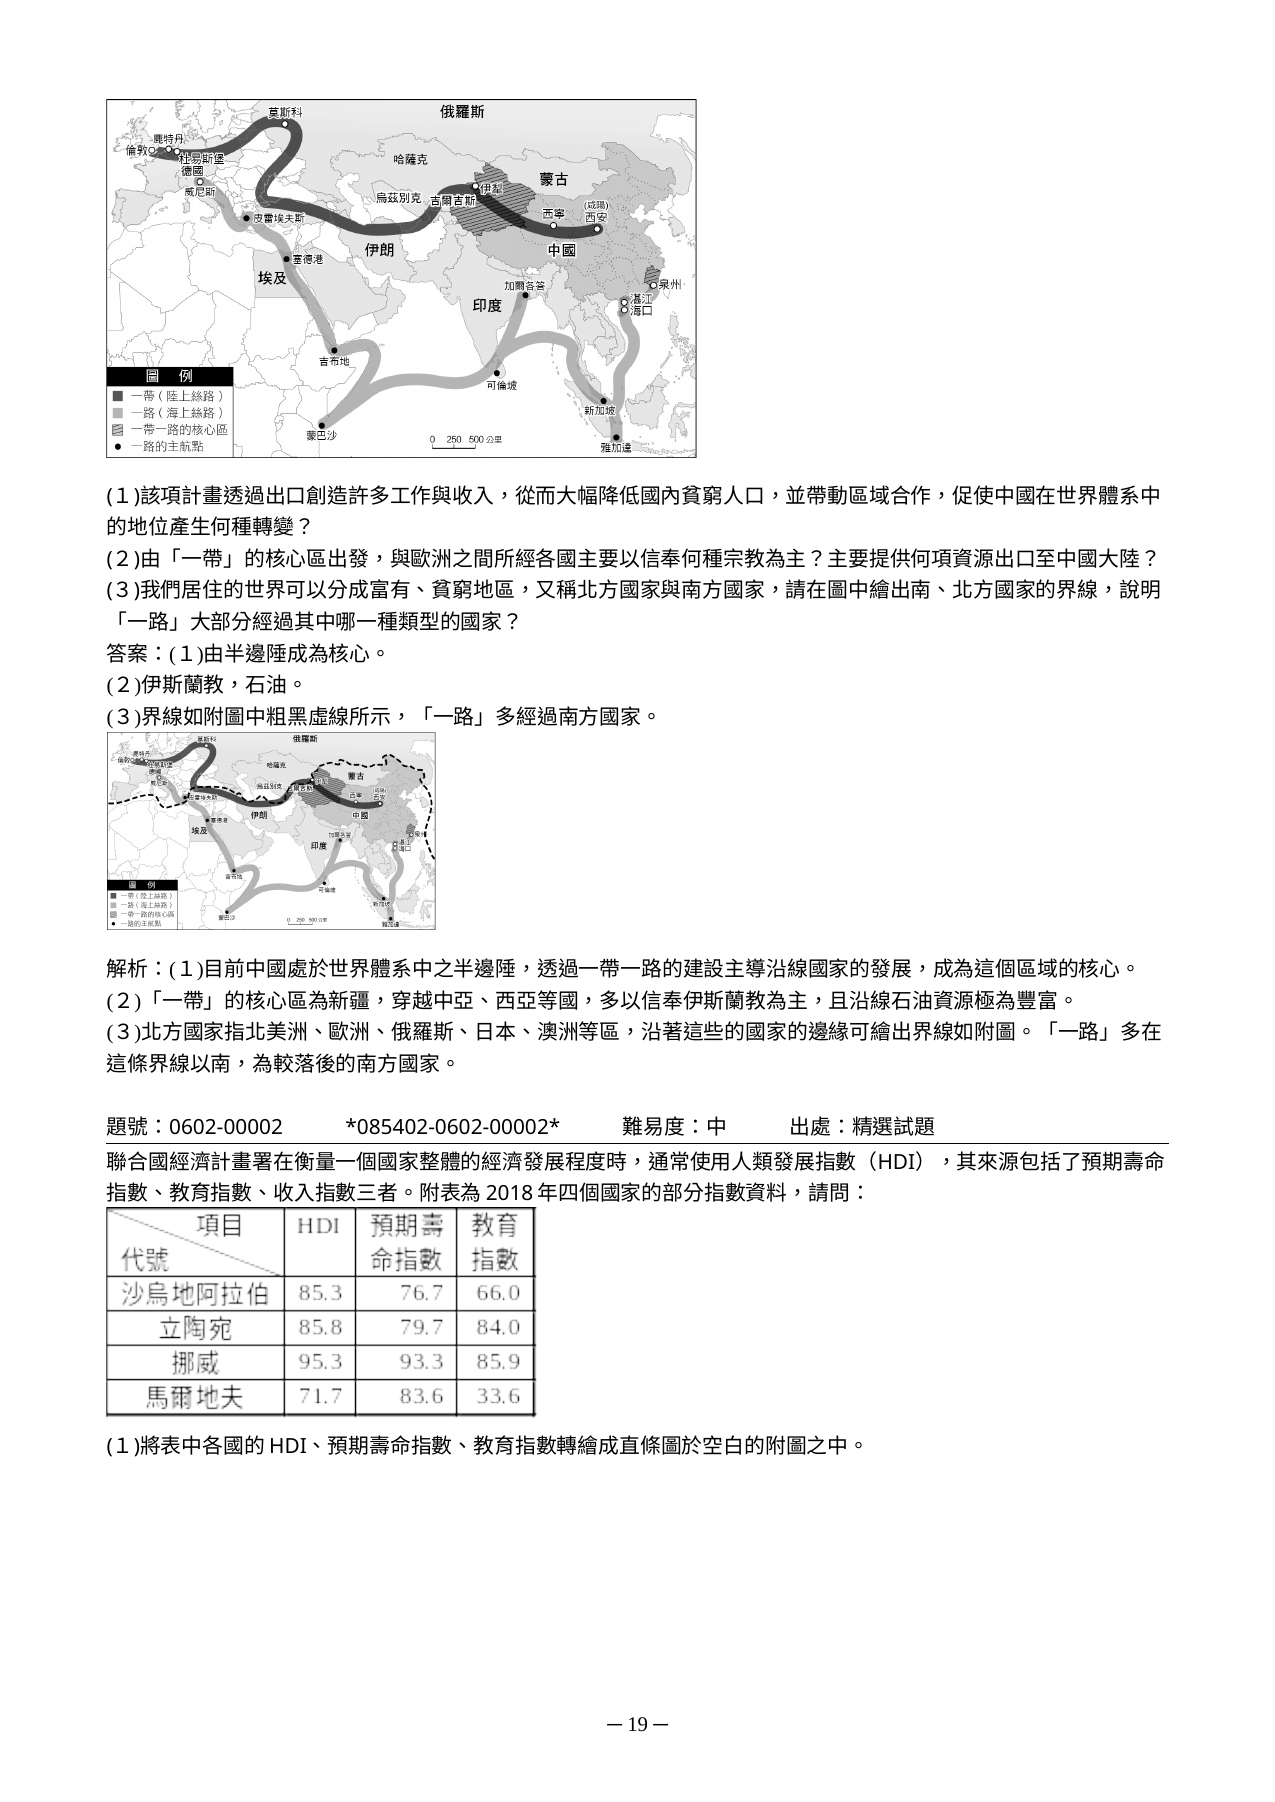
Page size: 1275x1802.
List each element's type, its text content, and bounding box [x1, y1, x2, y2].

picture [106, 99, 697, 458]
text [106, 1144, 1169, 1460]
text 題號：0602-00002 *085402-0602-00002* 難易度：中 出處：精選試題 [106, 1110, 1169, 1143]
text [106, 100, 1169, 636]
picture [106, 731, 437, 930]
text 答案：(１)由半邊陲成為核心。 (２)伊斯蘭教，石油。 (３)界線如附圖中粗黑虛線所示，「一路」多經過南方國家。 [106, 636, 1169, 731]
text 解析：(１)目前中國處於世界體系中之半邊陲，透過一帶一路的建設主導沿線國家的發展，成為這個區域的核心。 (２)「一帶」的核心區為新疆，穿越中亞、西亞等國，多以信奉伊斯蘭教為主，且沿線石油資源極為豐富。 (３)北方國家指北美洲、歐洲、俄羅斯、日本、澳洲等區，沿著這些的國家的邊緣可繪出界線如附圖。「一路」多在這條界線以南，為較落後的南方國家。 [106, 952, 1169, 1078]
